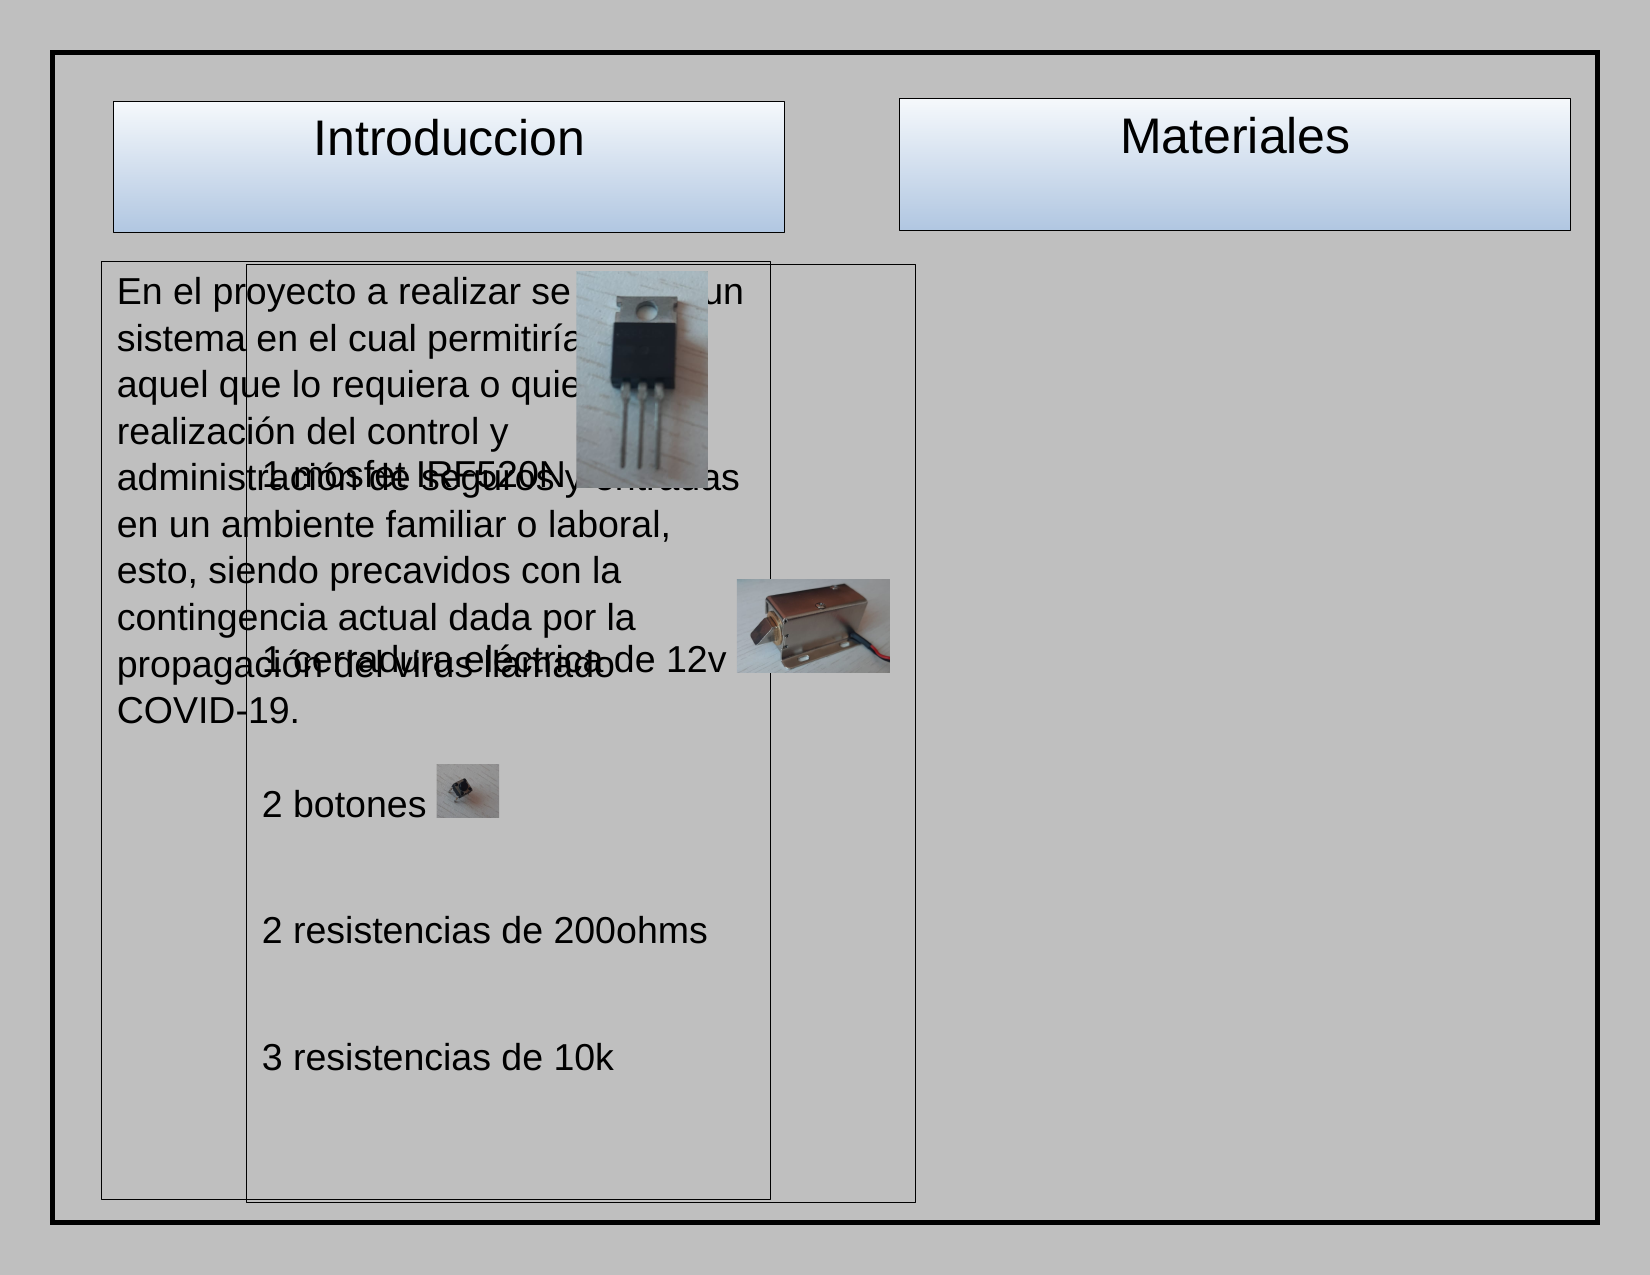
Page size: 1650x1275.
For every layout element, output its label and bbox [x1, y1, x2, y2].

picture [736, 579, 890, 673]
picture [576, 271, 708, 488]
picture [436, 764, 500, 818]
